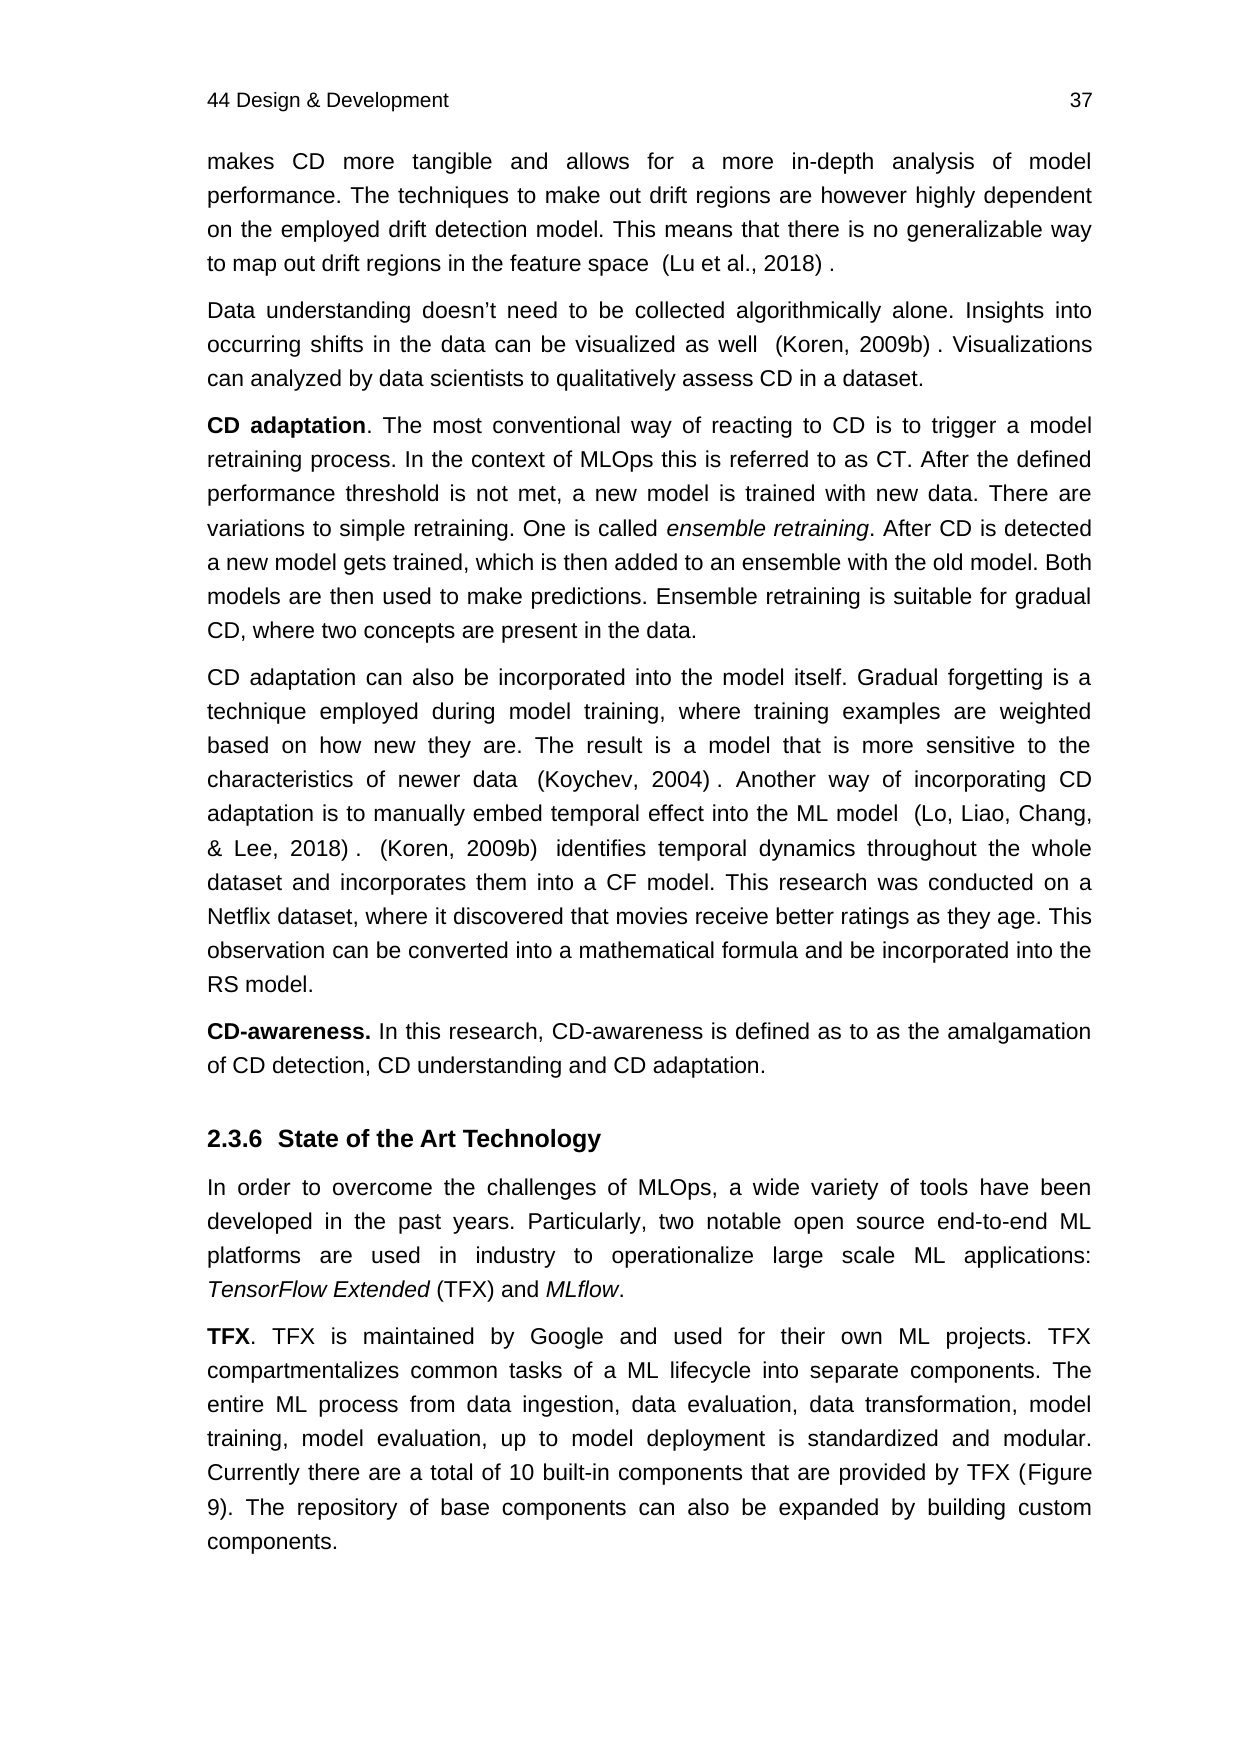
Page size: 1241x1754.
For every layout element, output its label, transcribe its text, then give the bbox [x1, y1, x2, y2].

text In order to overcome the challenges of MLOps, a wide variety of tools have been developed in the past years. Particularly, two notable open source end-to-end ML platforms are used in industry to operationalize large scale ML applications: TensorFlow Extended (TFX) and MLflow. [207, 1173, 1092, 1302]
text CD adaptation can also be incorporated into the model itself. Gradual forgetting is a technique employed during model training, where training examples are weighted based on how new they are. The result is a model that is more sensitive to the characteristics of newer data . Another way of incorporating CD adaptation is to manually embed temporal effect into the ML model . identifies temporal dynamics throughout the whole dataset and incorporates them into a CF model. This research was conducted on a Netflix dataset, where it discovered that movies receive better ratings as they age. This observation can be converted into a mathematical formula and be incorporated into the RS model. [207, 664, 1092, 998]
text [207, 148, 1092, 277]
text CD-awareness. In this research, CD-awareness is defined as to as the amalgamation of CD detection, CD understanding and CD adaptation. [207, 1018, 1092, 1078]
text Data understanding doesn’t need to be collected algorithmically alone. Insights into occurring shifts in the data can be visualized as well . Visualizations can analyzed by data scientists to qualitatively assess CD in a dataset. [207, 297, 1092, 392]
text CD adaptation. The most conventional way of reacting to CD is to trigger a model retraining process. In the context of MLOps this is referred to as CT. After the defined performance threshold is not met, a new model is trained with new data. There are variations to simple retraining. One is called ensemble retraining. After CD is detected a new model gets trained, which is then added to an ensemble with the old model. Both models are then used to make predictions. Ensemble retraining is suitable for gradual CD, where two concepts are present in the data. [207, 412, 1092, 643]
text TFX. TFX is maintained by Google and used for their own ML projects. TFX compartmentalizes common tasks of a ML lifecycle into separate components. The entire ML process from data ingestion, data evaluation, data transformation, model training, model evaluation, up to model deployment is standardized and modular. Currently there are a total of 10 built-in components that are provided by TFX (Figure 8). The repository of base components can also be expanded by building custom components. [207, 1323, 1092, 1554]
subtitle State of the Art Technology [207, 1124, 1092, 1152]
